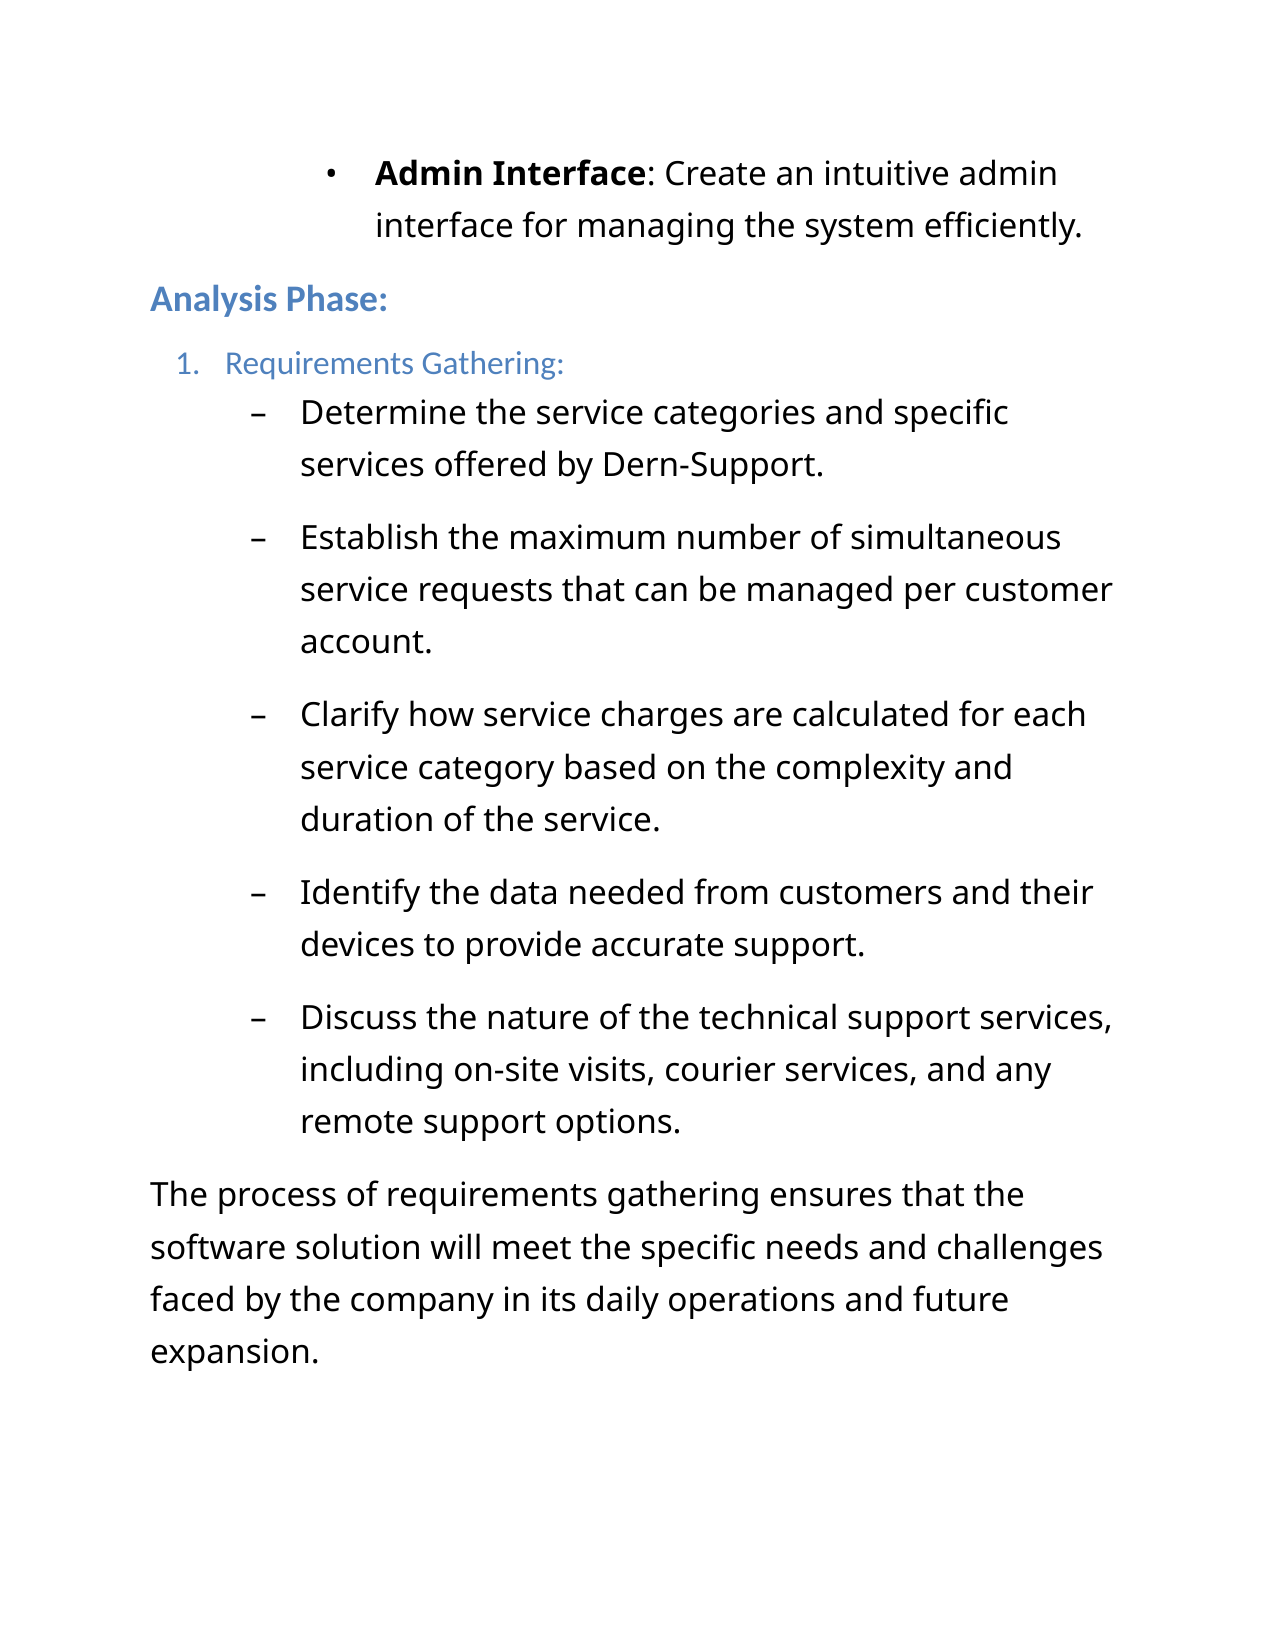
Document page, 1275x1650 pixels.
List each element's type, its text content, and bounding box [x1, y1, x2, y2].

list Establish the maximum number of simultaneous service requests that can be managed per customer account. [250, 514, 1125, 664]
subtitle Requirements Gathering: [175, 342, 1125, 383]
list Discuss the nature of the technical support services, including on-site visits, courier services, and any remote support options. [250, 994, 1125, 1144]
list Clarify how service charges are calculated for each service category based on the complexity and duration of the service. [250, 691, 1125, 841]
subtitle Analysis Phase: [150, 275, 1125, 321]
list Admin Interface: Create an intuitive admin interface for managing the system efficiently. [325, 150, 1125, 248]
text The process of requirements gathering ensures that the software solution will meet the specific needs and challenges faced by the company in its daily operations and future expansion. [150, 1171, 1125, 1373]
list Identify the data needed from customers and their devices to provide accurate support. [250, 869, 1125, 966]
list Determine the service categories and specific services offered by Dern-Support. [250, 389, 1125, 486]
